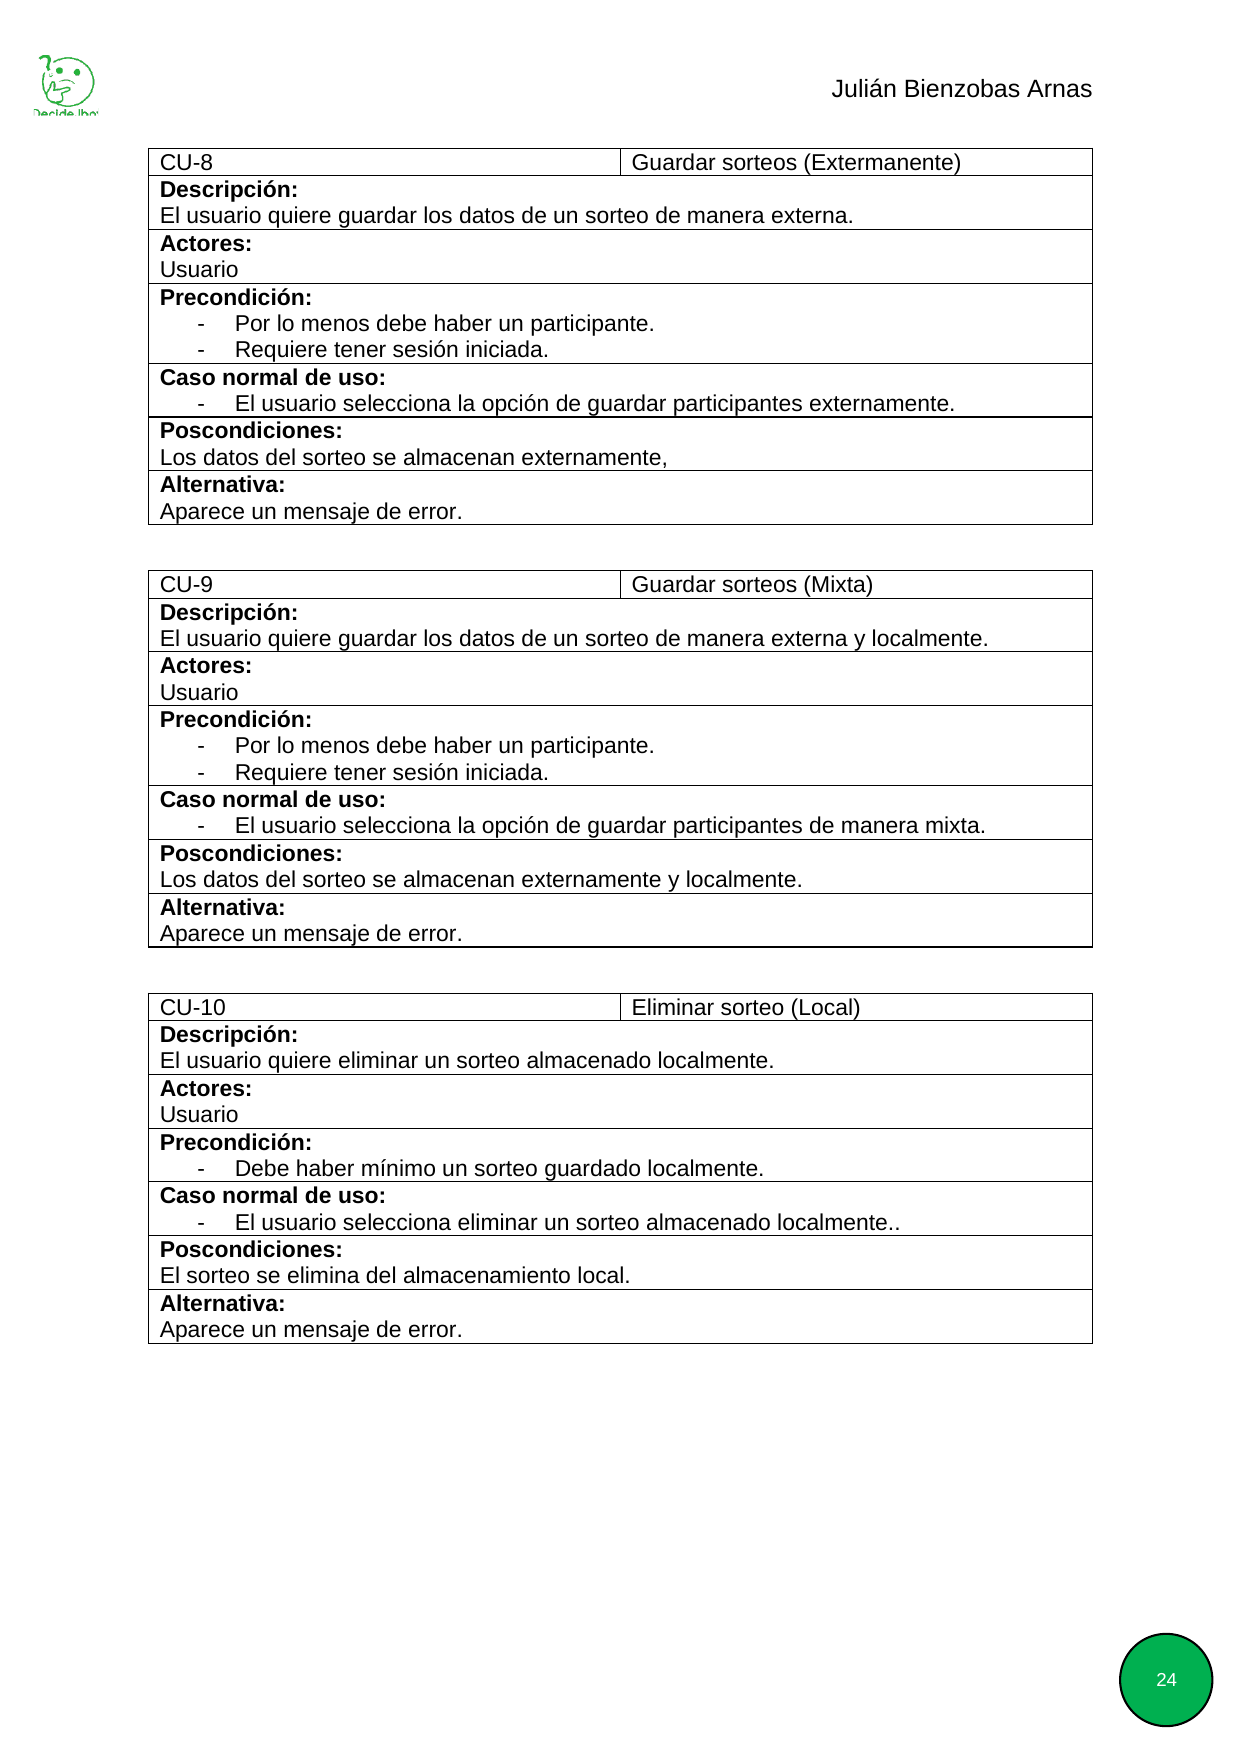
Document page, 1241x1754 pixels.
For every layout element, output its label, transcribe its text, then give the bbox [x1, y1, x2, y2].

table_cell Actores: Usuario [149, 1075, 1092, 1127]
table_cell Caso normal de uso: El usuario selecciona eliminar un sorteo almacenado localmente.. [149, 1182, 1092, 1235]
table_cell Alternativa: Aparece un mensaje de error. [149, 1290, 1092, 1342]
table_cell Caso normal de uso: El usuario selecciona la opción de guardar participantes de manera mixta. [149, 786, 1092, 839]
table_cell Poscondiciones: El sorteo se elimina del almacenamiento local. [149, 1236, 1092, 1289]
table_cell Actores: Usuario [149, 230, 1092, 283]
table_cell Poscondiciones: Los datos del sorteo se almacenan externamente y localmente. [149, 840, 1092, 893]
table_cell Poscondiciones: Los datos del sorteo se almacenan externamente, [149, 418, 1092, 470]
table_cell Caso normal de uso: El usuario selecciona la opción de guardar participantes externamente. [149, 364, 1092, 416]
table_cell Actores: Usuario [149, 652, 1092, 705]
table_header Eliminar sorteo (Local) [621, 994, 1092, 1020]
table_cell Descripción: El usuario quiere guardar los datos de un sorteo de manera externa. [149, 176, 1092, 229]
table_cell Precondición: Por lo menos debe haber un participante. Requiere tener sesión iniciada. [149, 706, 1092, 785]
table_cell Descripción: El usuario quiere eliminar un sorteo almacenado localmente. [149, 1021, 1092, 1074]
table_cell Precondición: Debe haber mínimo un sorteo guardado localmente. [149, 1129, 1092, 1181]
table_cell Alternativa: Aparece un mensaje de error. [149, 894, 1092, 946]
picture [32, 55, 99, 114]
table_cell Descripción: El usuario quiere guardar los datos de un sorteo de manera externa y localmente. [149, 599, 1092, 651]
table_header Guardar sorteos (Mixta) [621, 571, 1092, 597]
table_header CU-8 [149, 149, 620, 175]
table_header Guardar sorteos (Extermanente) [621, 149, 1092, 175]
table_cell Alternativa: Aparece un mensaje de error. [149, 471, 1092, 524]
table_header CU-10 [149, 994, 620, 1020]
table_header CU-9 [149, 571, 620, 597]
table_cell Precondición: Por lo menos debe haber un participante. Requiere tener sesión iniciada. [149, 284, 1092, 363]
